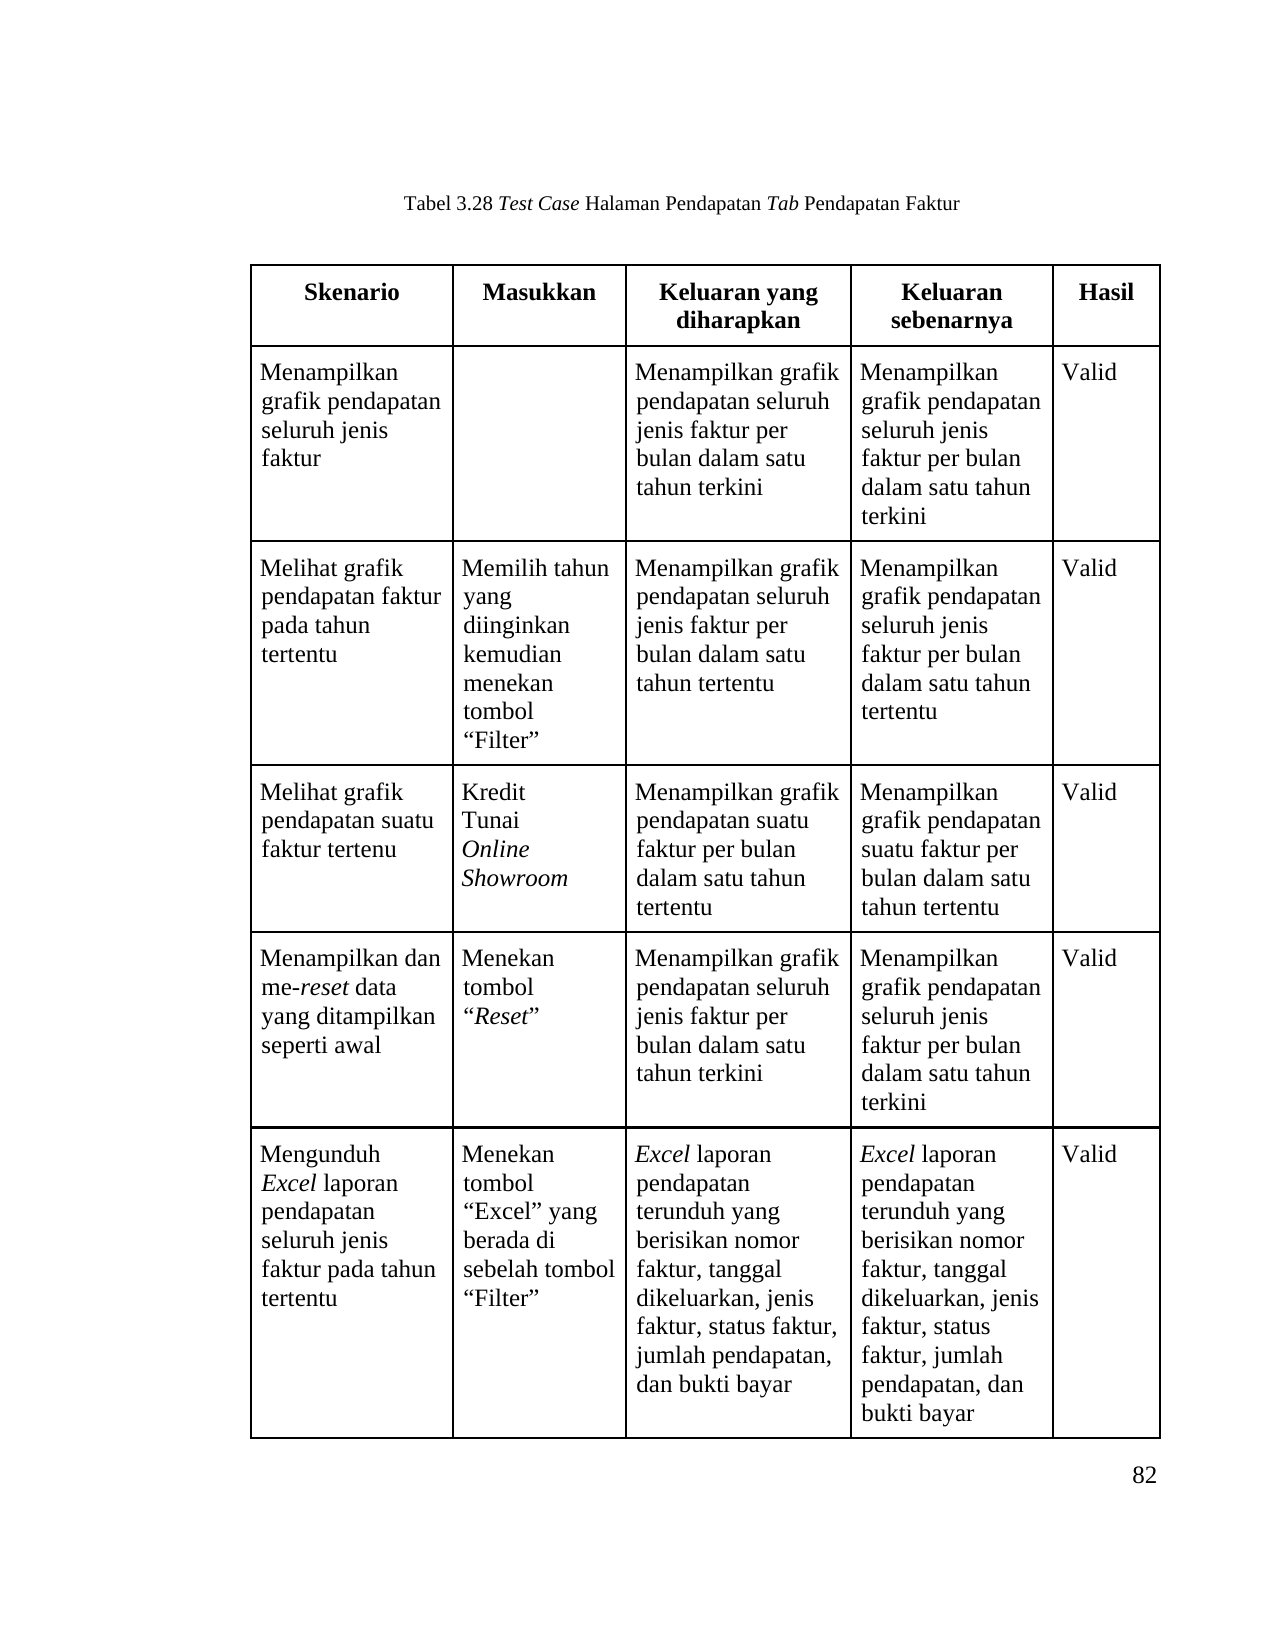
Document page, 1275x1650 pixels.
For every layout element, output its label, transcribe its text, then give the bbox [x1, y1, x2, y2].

table_cell Memilih tahun yang diinginkan kemudian menekan tombol “Filter” [454, 542, 625, 764]
table_header Keluaran sebenarnya [852, 266, 1052, 345]
table_cell Menampilkan grafik pendapatan seluruh jenis faktur per bulan dalam satu tahun terkini [627, 347, 850, 540]
table_cell Mengunduh Excel laporan pendapatan seluruh jenis faktur pada tahun tertentu [252, 1129, 452, 1437]
table_cell Valid [1054, 542, 1159, 764]
table_cell Menekan tombol “Reset” [454, 933, 625, 1126]
table_header Masukkan [454, 266, 625, 345]
table_cell Menampilkan grafik pendapatan suatu faktur per bulan dalam satu tahun tertentu [852, 766, 1052, 931]
table_cell Melihat grafik pendapatan faktur pada tahun tertentu [252, 542, 452, 764]
table_cell [454, 347, 625, 540]
table_cell Menampilkan grafik pendapatan seluruh jenis faktur per bulan dalam satu tahun tertentu [627, 542, 850, 764]
table_cell Excel laporan pendapatan terunduh yang berisikan nomor faktur, tanggal dikeluarkan, jenis faktur, status faktur, jumlah pendapatan, dan bukti bayar [627, 1129, 850, 1437]
table_cell Menampilkan grafik pendapatan suatu faktur per bulan dalam satu tahun tertentu [627, 766, 850, 931]
table_cell Menampilkan grafik pendapatan seluruh jenis faktur per bulan dalam satu tahun terkini [852, 933, 1052, 1126]
table_cell Menampilkan dan me-reset data yang ditampilkan seperti awal [252, 933, 452, 1126]
table_cell Valid [1054, 347, 1159, 540]
table_cell Valid [1054, 766, 1159, 931]
table_header Keluaran yang diharapkan [627, 266, 850, 345]
table_header Skenario [252, 266, 452, 345]
table_cell Melihat grafik pendapatan suatu faktur tertenu [252, 766, 452, 931]
table_cell Menampilkan grafik pendapatan seluruh jenis faktur [252, 347, 452, 540]
table_cell Menampilkan grafik pendapatan seluruh jenis faktur per bulan dalam satu tahun terkini [852, 347, 1052, 540]
table_cell Valid [1054, 933, 1159, 1126]
table_header Hasil [1054, 266, 1159, 345]
table_cell Valid [1054, 1129, 1159, 1437]
table_cell Menekan tombol “Excel” yang berada di sebelah tombol “Filter” [454, 1129, 625, 1437]
table_cell Kredit Tunai Online Showroom [454, 766, 625, 931]
table_cell Menampilkan grafik pendapatan seluruh jenis faktur per bulan dalam satu tahun tertentu [852, 542, 1052, 764]
table_cell Menampilkan grafik pendapatan seluruh jenis faktur per bulan dalam satu tahun terkini [627, 933, 850, 1126]
table_cell Excel laporan pendapatan terunduh yang berisikan nomor faktur, tanggal dikeluarkan, jenis faktur, status faktur, jumlah pendapatan, dan bukti bayar [852, 1129, 1052, 1437]
